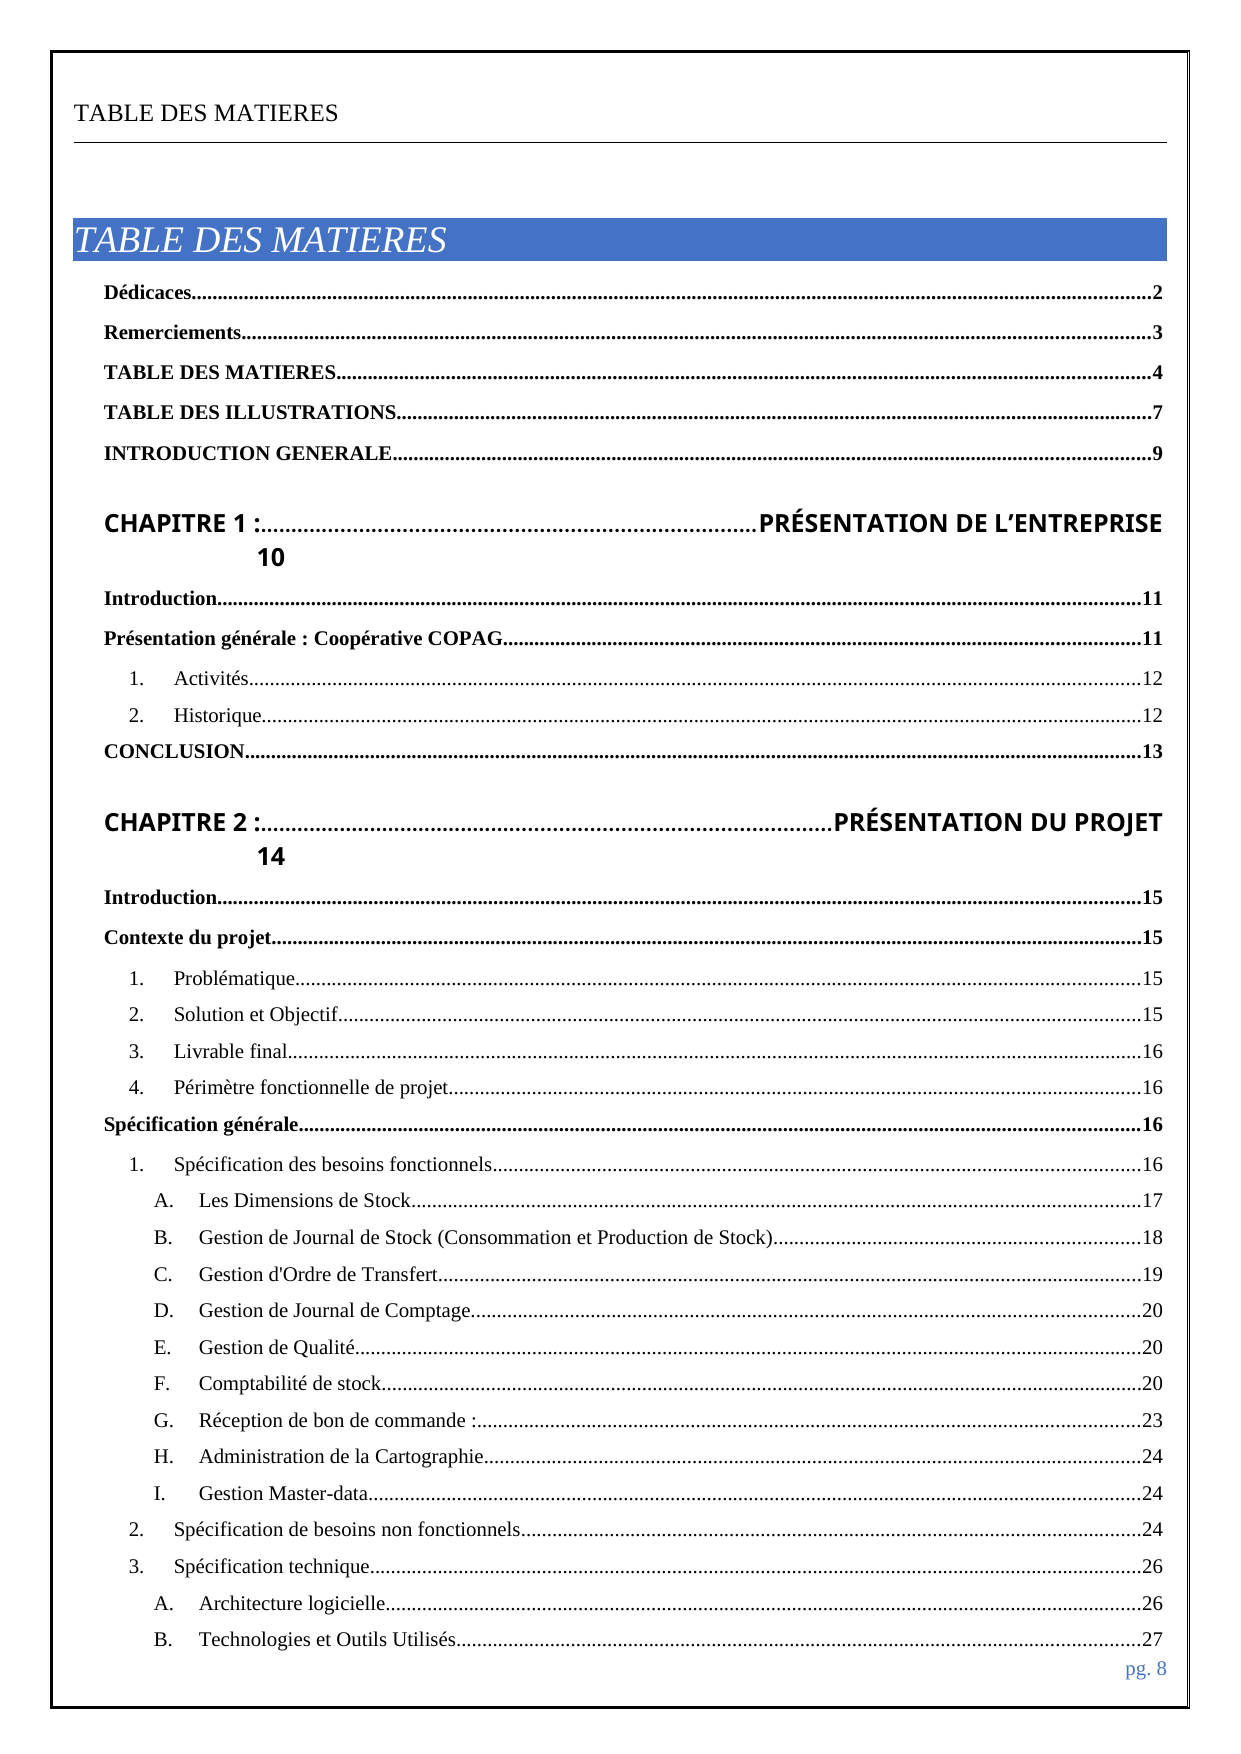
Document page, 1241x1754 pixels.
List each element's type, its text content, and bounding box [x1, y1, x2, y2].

text 2. Solution et Objectif 15 [98, 1002, 1167, 1026]
text Contexte du projet 15 [73, 925, 1167, 949]
text 3. Livrable final 16 [98, 1038, 1167, 1063]
text 1. Activités 12 [98, 666, 1167, 690]
text CONCLUSION 13 [73, 739, 1167, 763]
text 2. Spécification de besoins non fonctionnels 24 [98, 1517, 1167, 1541]
text INTRODUCTION GENERALE 9 [73, 440, 1167, 464]
text D. Gestion de Journal de Comptage. 20 [123, 1298, 1167, 1322]
text H. Administration de la Cartographie 24 [123, 1444, 1167, 1468]
text Introduction 15 [73, 885, 1167, 909]
text A. Architecture logicielle 26 [123, 1591, 1167, 1614]
text TABLE DES MATIERES 4 [73, 360, 1167, 384]
text CHAPITRE 1 : Présentation de l’entreprise 10 [73, 506, 1167, 574]
text 2. Historique 12 [98, 703, 1167, 727]
text Dédicaces 2 [73, 280, 1167, 304]
text G. Réception de bon de commande : 23 [123, 1408, 1167, 1432]
text C. Gestion d'Ordre de Transfert 19 [123, 1261, 1167, 1286]
text A. Les Dimensions de Stock 17 [123, 1188, 1167, 1212]
text CHAPITRE 2 : Présentation du projet 14 [73, 804, 1167, 873]
text 4. Périmètre fonctionnelle de projet 16 [98, 1075, 1167, 1099]
text F. Comptabilité de stock 20 [123, 1371, 1167, 1395]
text I. Gestion Master-data 24 [123, 1481, 1167, 1505]
text 1. Problématique 15 [98, 965, 1167, 989]
text Présentation générale : Coopérative COPAG 11 [73, 626, 1167, 650]
text 1. Spécification des besoins fonctionnels 16 [98, 1152, 1167, 1176]
text Remerciements 3 [73, 320, 1167, 344]
text TABLE DES ILLUSTRATIONS 7 [73, 400, 1167, 424]
text B. Technologies et Outils Utilisés 27 [123, 1627, 1167, 1651]
text 3. Spécification technique 26 [98, 1554, 1167, 1578]
text B. Gestion de Journal de Stock (Consommation et Production de Stock) 18 [123, 1225, 1167, 1249]
subtitle TABLE DES MATIERES [73, 218, 1167, 261]
text Introduction 11 [73, 586, 1167, 610]
text E. Gestion de Qualité 20 [123, 1334, 1167, 1359]
text Spécification générale 16 [73, 1112, 1167, 1136]
